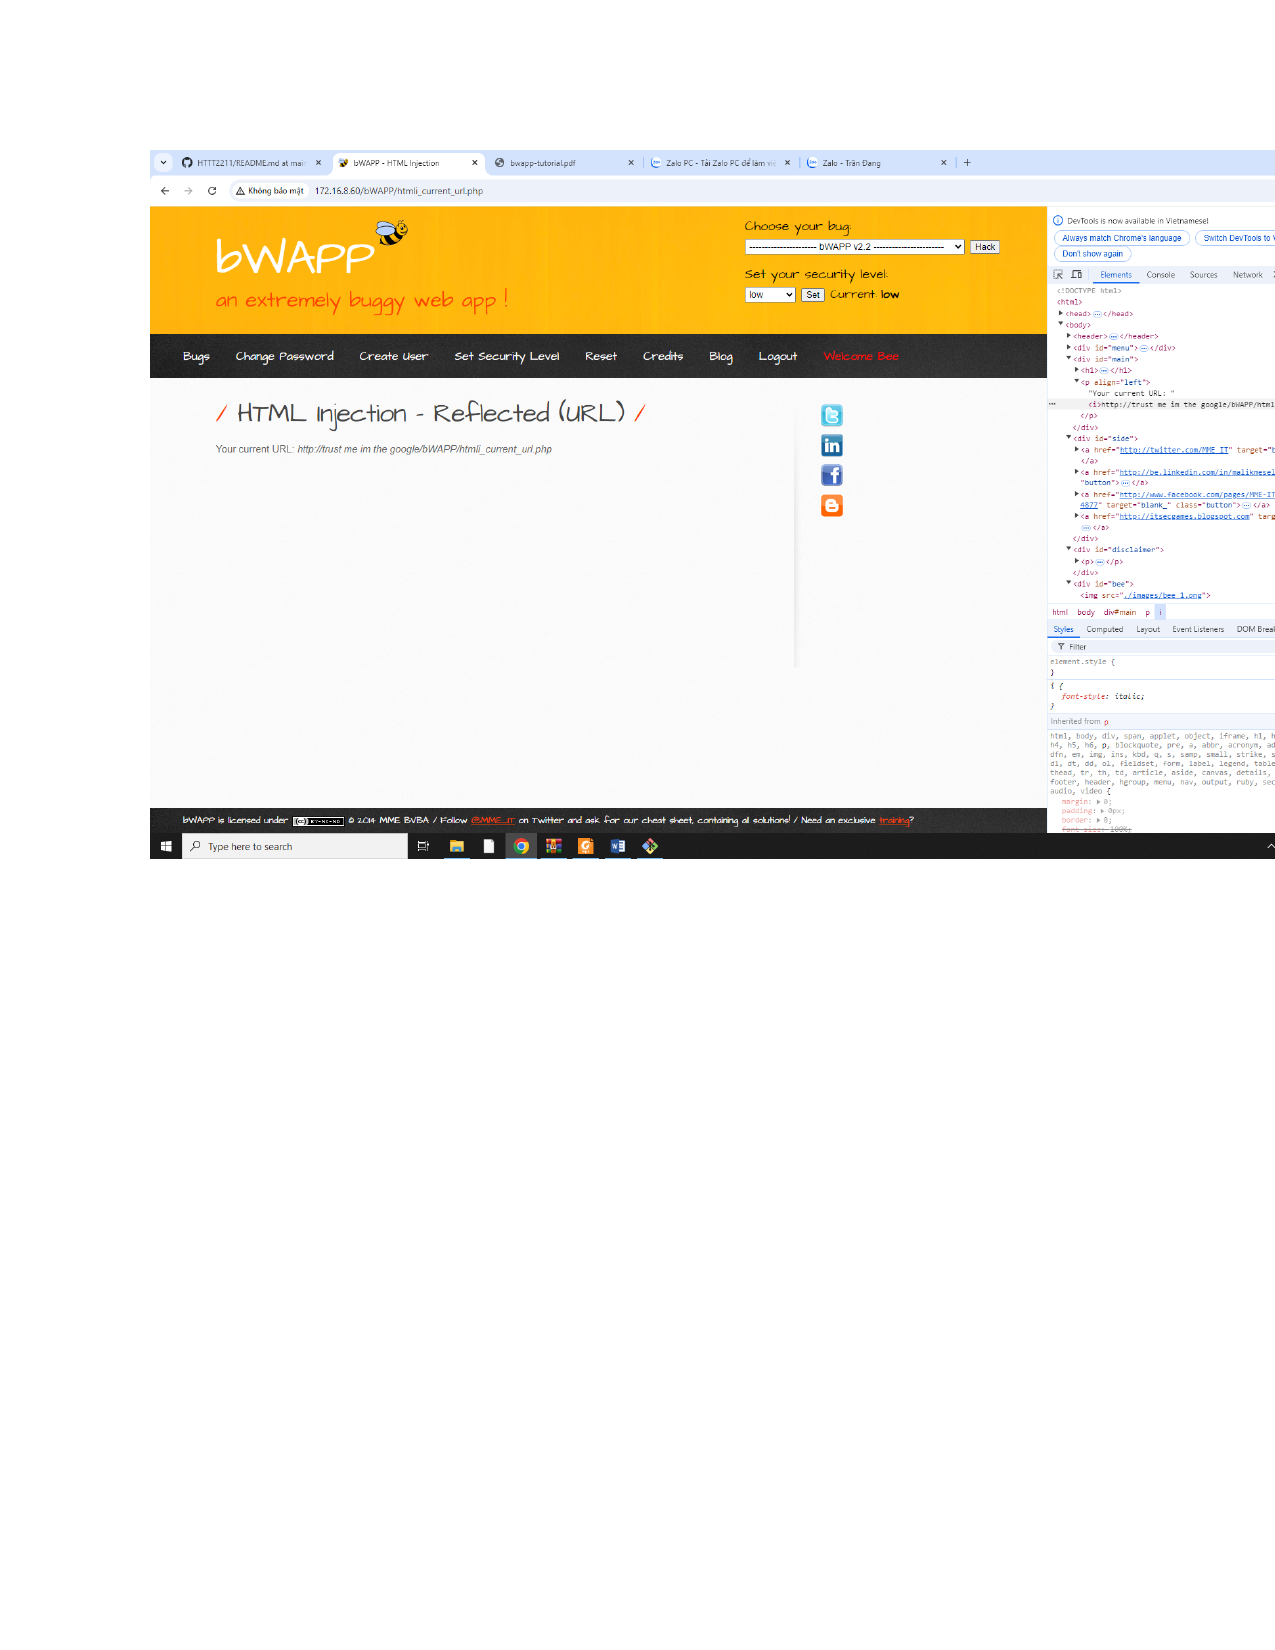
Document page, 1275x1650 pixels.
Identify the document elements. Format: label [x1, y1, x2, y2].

picture [150, 150, 1275, 859]
